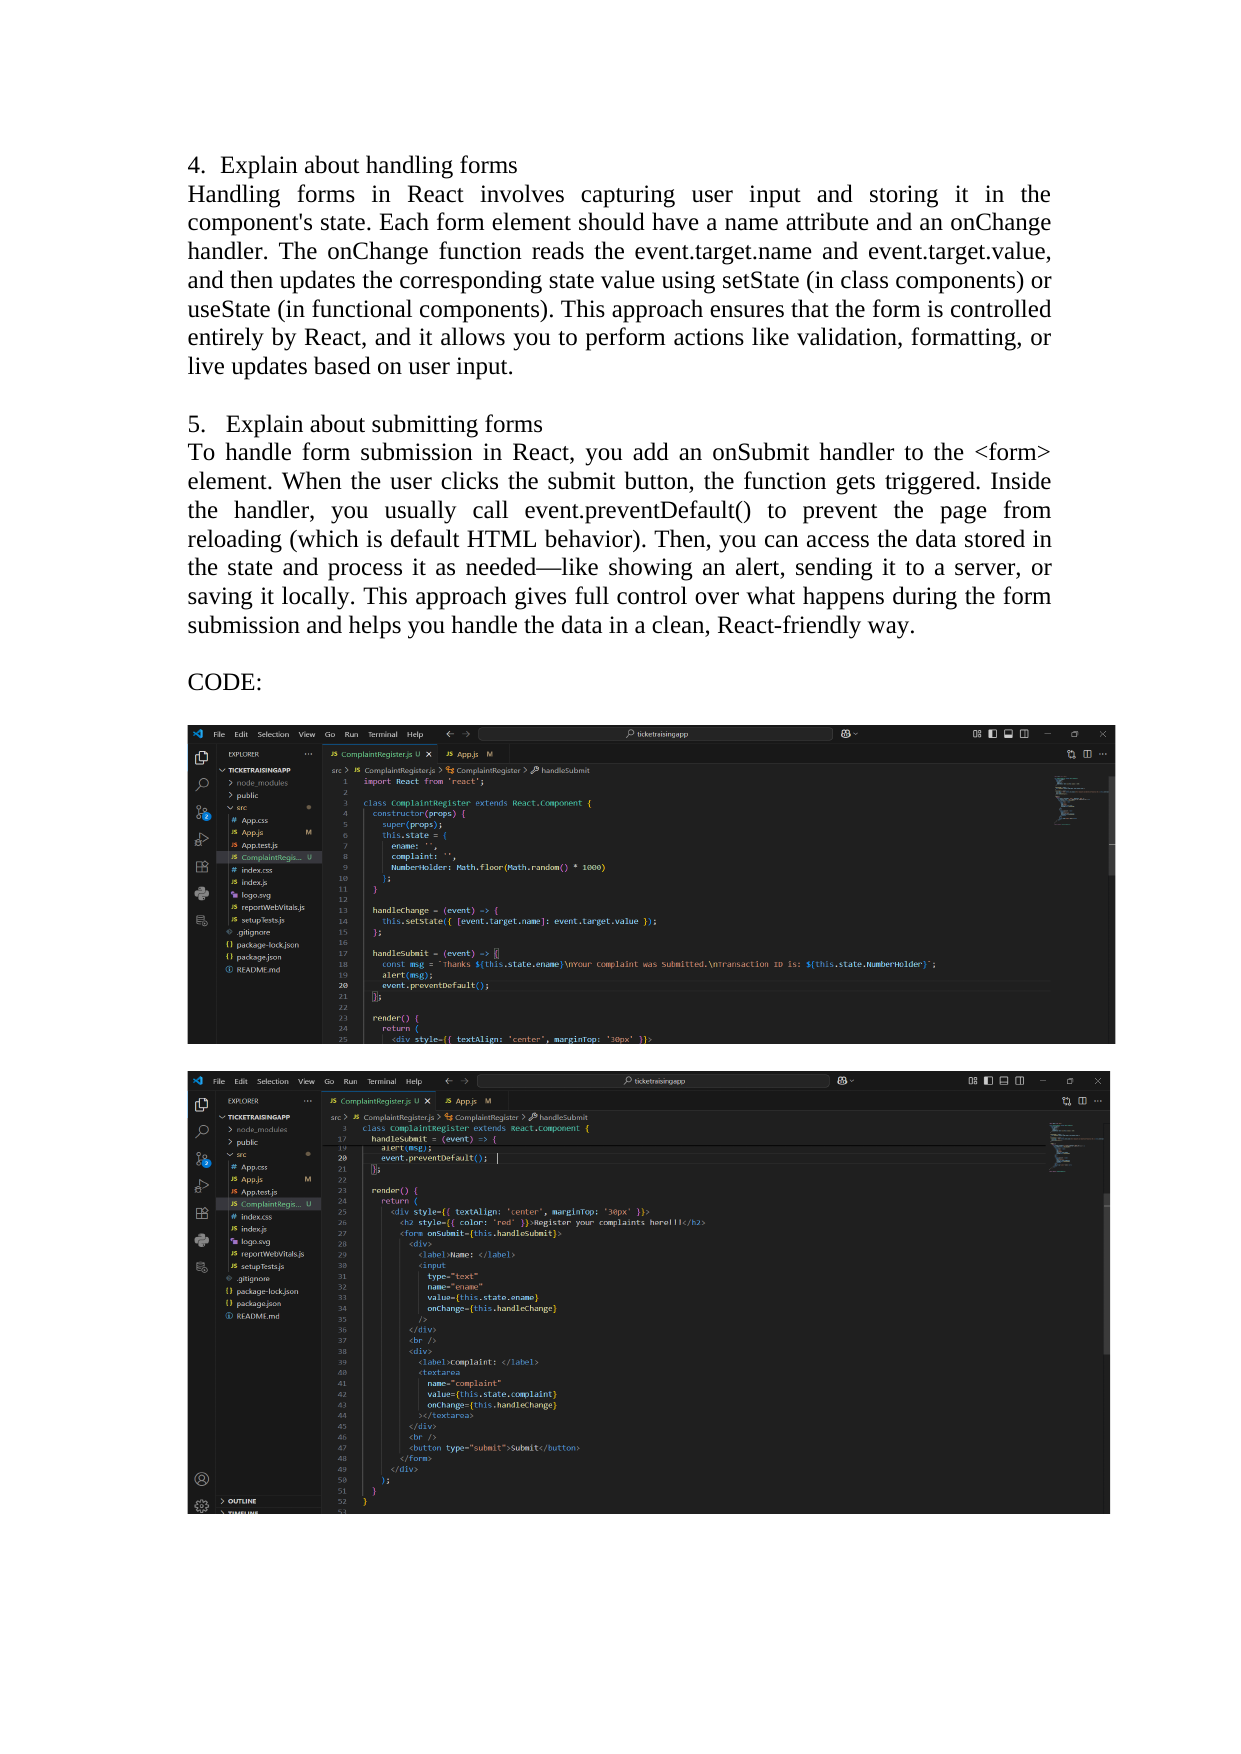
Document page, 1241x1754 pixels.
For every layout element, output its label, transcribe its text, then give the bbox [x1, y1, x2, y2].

list CODE: [187, 667, 1053, 696]
list Explain about handling forms [187, 150, 1053, 179]
list To handle form submission in React, you add an onSubmit handler to the <form> element. When the user clicks the submit button, the function gets triggered. Inside the handler, you usually call event.preventDefault() to prevent the page from reloading (which is default HTML behavior). Then, you can access the data stored in the state and process it as needed—like showing an alert, sending it to a server, or saving it locally. This approach gives full control over what happens during the form submission and helps you handle the data in a clean, React-friendly way. [187, 437, 1053, 639]
picture [187, 725, 1116, 1044]
list 5.Explain about submitting forms [187, 409, 1053, 437]
list Handling forms in React involves capturing user input and storing it in the component's state. Each form element should have a name attribute and an onChange handler. The onChange function reads the event.target.name and event.target.value, and then updates the corresponding state value using setState (in class components) or useState (in functional components). This approach ensures that the form is controlled entirely by React, and it allows you to perform actions like validation, formatting, or live updates based on user input. [187, 179, 1053, 380]
picture [187, 1071, 1110, 1514]
